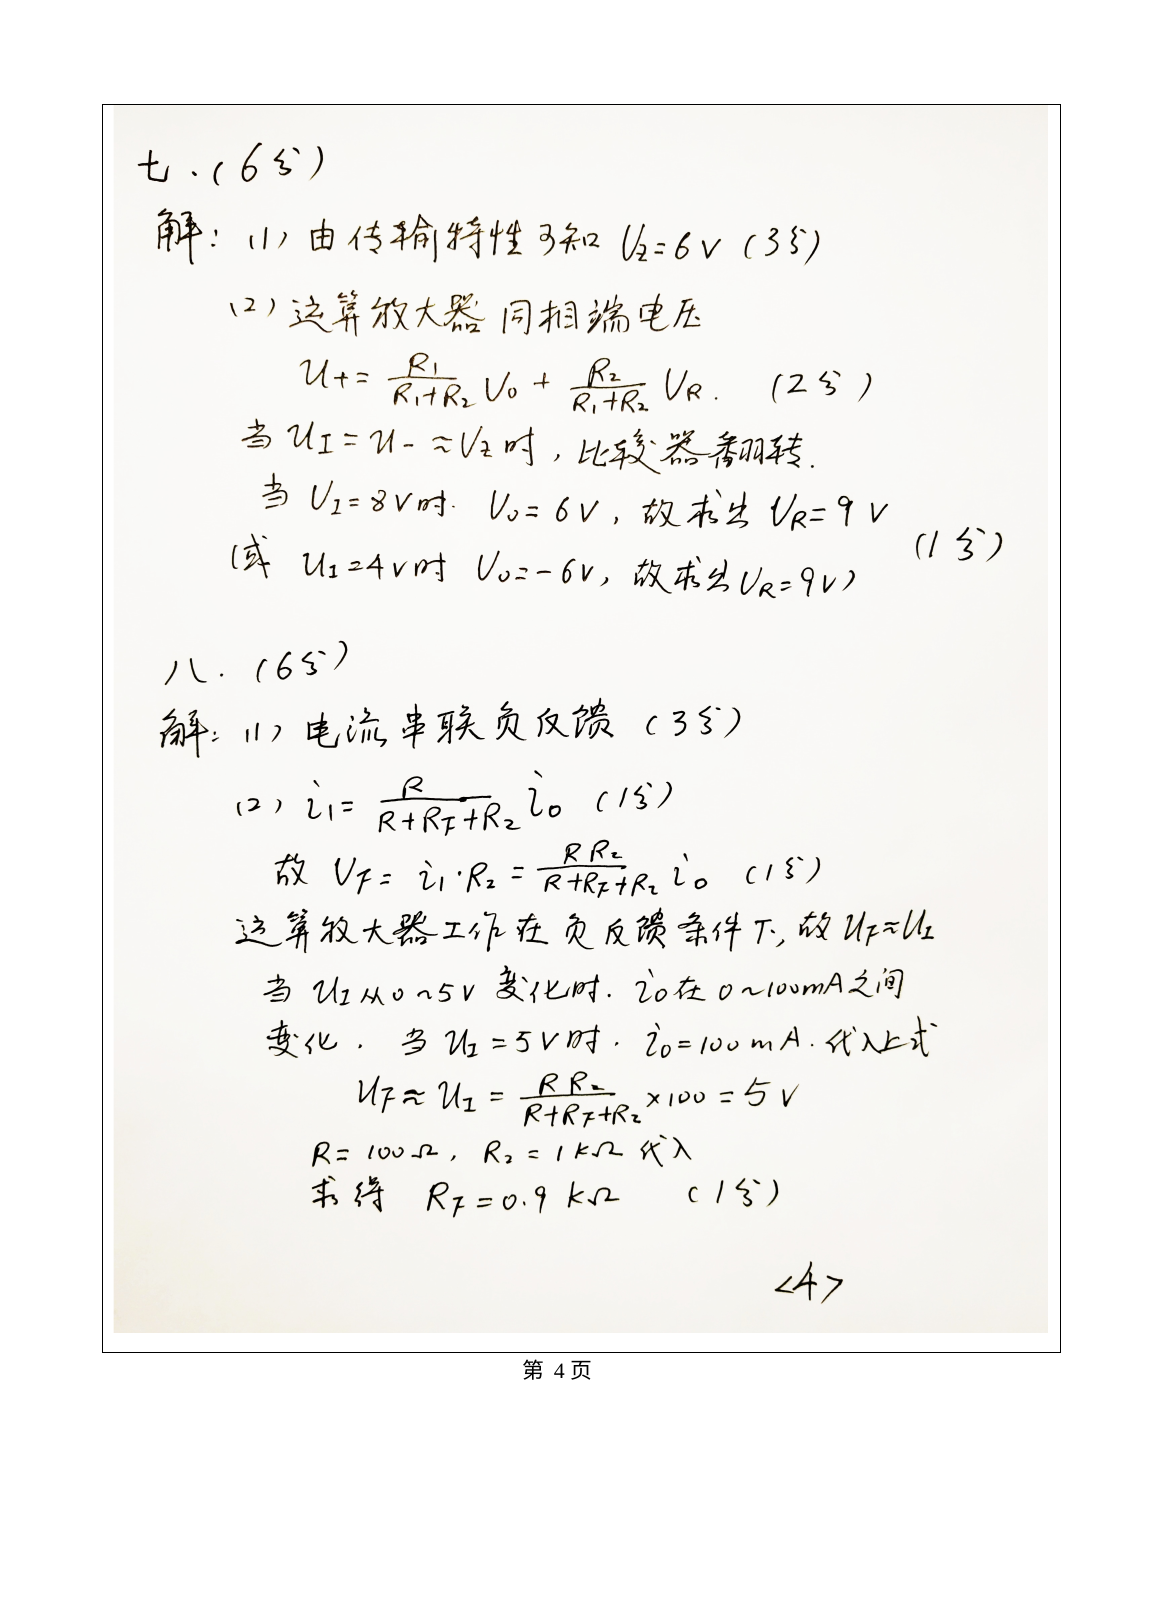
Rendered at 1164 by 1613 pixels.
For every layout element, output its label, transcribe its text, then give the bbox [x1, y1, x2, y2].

table_header [103, 105, 1060, 1352]
picture [113, 105, 1048, 1333]
text 第 4 页 [177, 1353, 1051, 1385]
